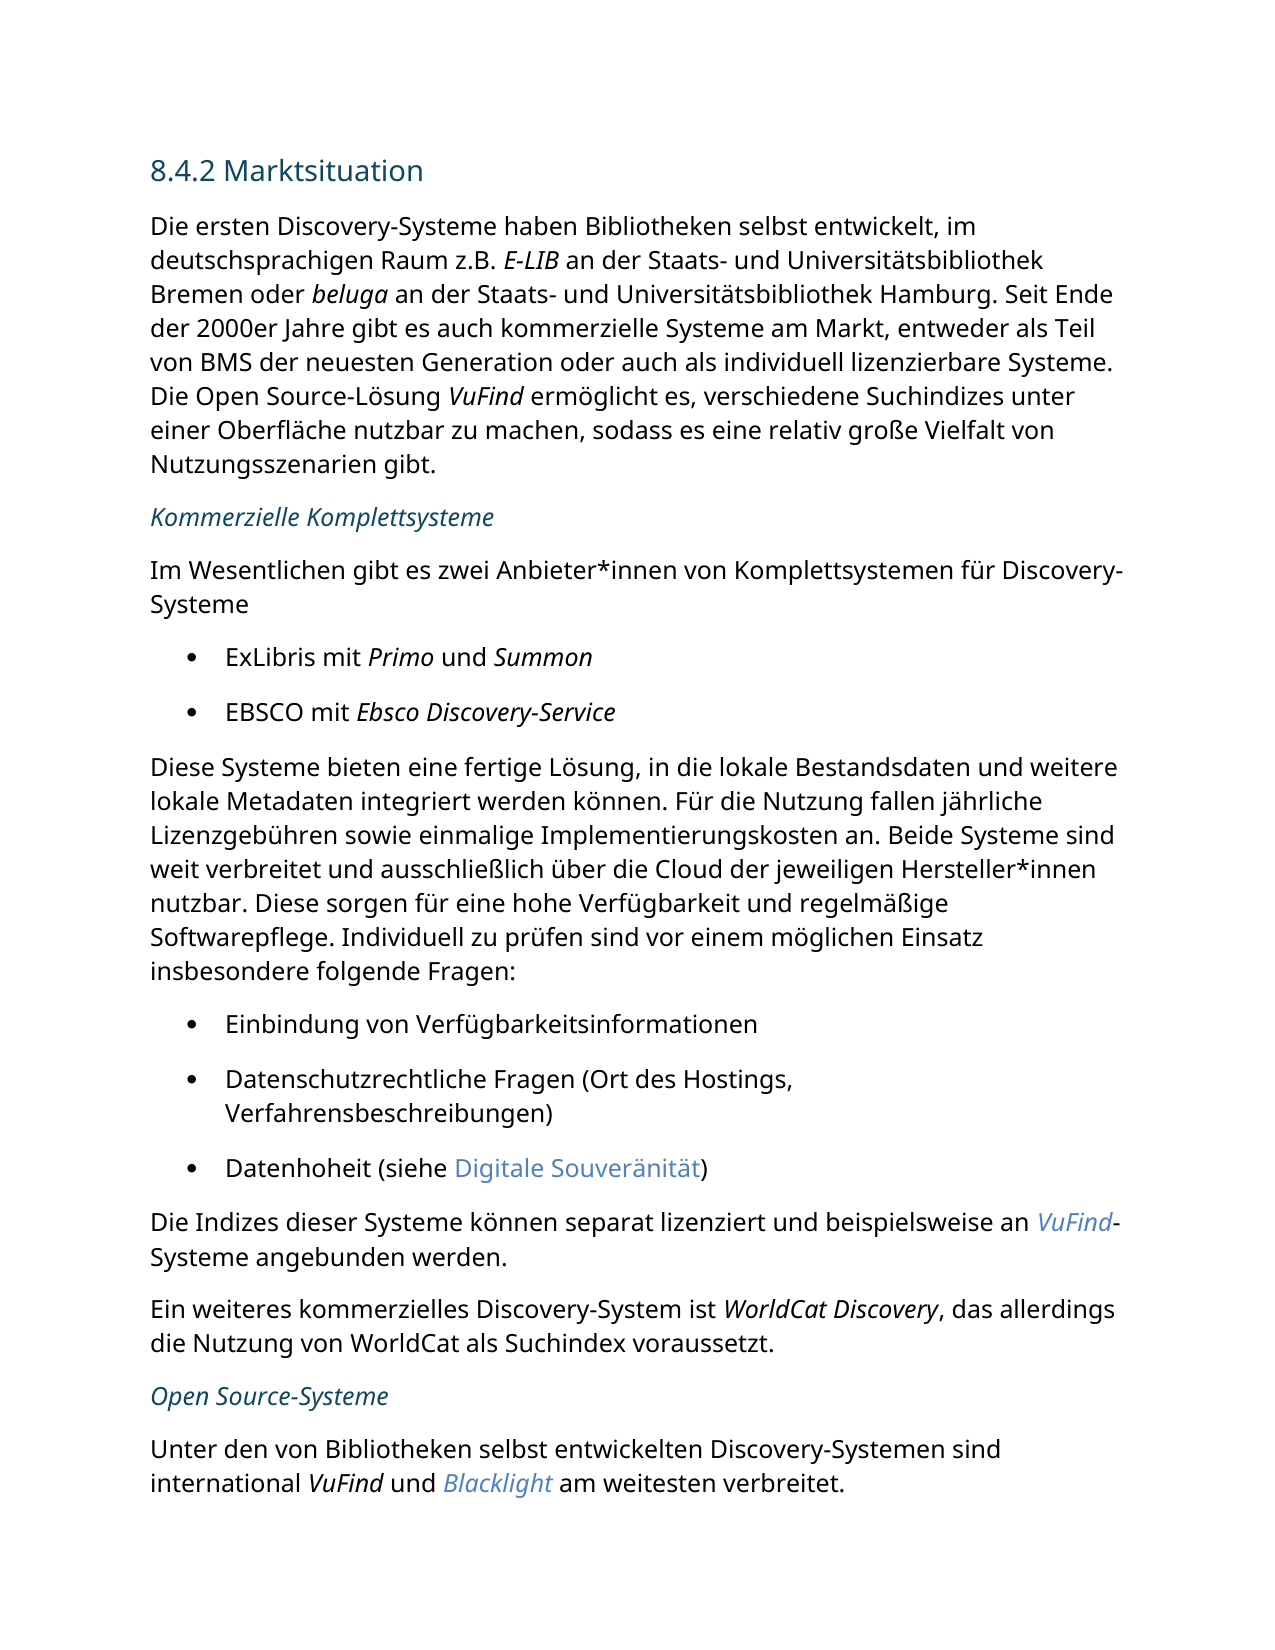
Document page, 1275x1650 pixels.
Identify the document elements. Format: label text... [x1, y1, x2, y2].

text Unter den von Bibliotheken selbst entwickelten Discovery-Systemen sind international VuFind und Blacklight am weitesten verbreitet. [150, 1432, 1125, 1500]
list Datenschutzrechtliche Fragen (Ort des Hostings, Verfahrensbeschreibungen) [187, 1061, 1125, 1129]
text Diese Systeme bieten eine fertige Lösung, in die lokale Bestandsdaten und weitere lokale Metadaten integriert werden können. Für die Nutzung fallen jährliche Lizenzgebühren sowie einmalige Implementierungskosten an. Beide Systeme sind weit verbreitet und ausschließlich über die Cloud der jeweiligen Hersteller*innen nutzbar. Diese sorgen für eine hohe Verfügbarkeit und regelmäßige Softwarepflege. Individuell zu prüfen sind vor einem möglichen Einsatz insbesondere folgende Fragen: [150, 749, 1125, 988]
list ExLibris mit Primo und Summon [187, 639, 1125, 673]
subtitle Open Source-Systeme [150, 1379, 1125, 1413]
text Die Indizes dieser Systeme können separat lizenziert und beispielsweise an VuFind-Systeme angebunden werden. [150, 1205, 1125, 1273]
text Im Wesentlichen gibt es zwei Anbieter*innen von Komplettsystemen für Discovery-Systeme [150, 552, 1125, 621]
subtitle Kommerzielle Komplettsysteme [150, 500, 1125, 534]
subtitle 8.4.2 Marktsituation [150, 150, 1125, 190]
list EBSCO mit Ebsco Discovery-Service [187, 694, 1125, 728]
text Ein weiteres kommerzielles Discovery-System ist WorldCat Discovery, das allerdings die Nutzung von WorldCat als Suchindex voraussetzt. [150, 1292, 1125, 1360]
list Datenhoheit (siehe Digitale Souveränität) [187, 1150, 1125, 1184]
text Die ersten Discovery-Systeme haben Bibliotheken selbst entwickelt, im deutschsprachigen Raum z.B. E-LIB an der Staats- und Universitätsbibliothek Bremen oder beluga an der Staats- und Universitätsbibliothek Hamburg. Seit Ende der 2000er Jahre gibt es auch kommerzielle Systeme am Markt, entweder als Teil von BMS der neuesten Generation oder auch als individuell lizenzierbare Systeme. Die Open Source-Lösung VuFind ermöglicht es, verschiedene Suchindizes unter einer Oberfläche nutzbar zu machen, sodass es eine relativ große Vielfalt von Nutzungsszenarien gibt. [150, 208, 1125, 481]
list Einbindung von Verfügbarkeitsinformationen [187, 1006, 1125, 1040]
